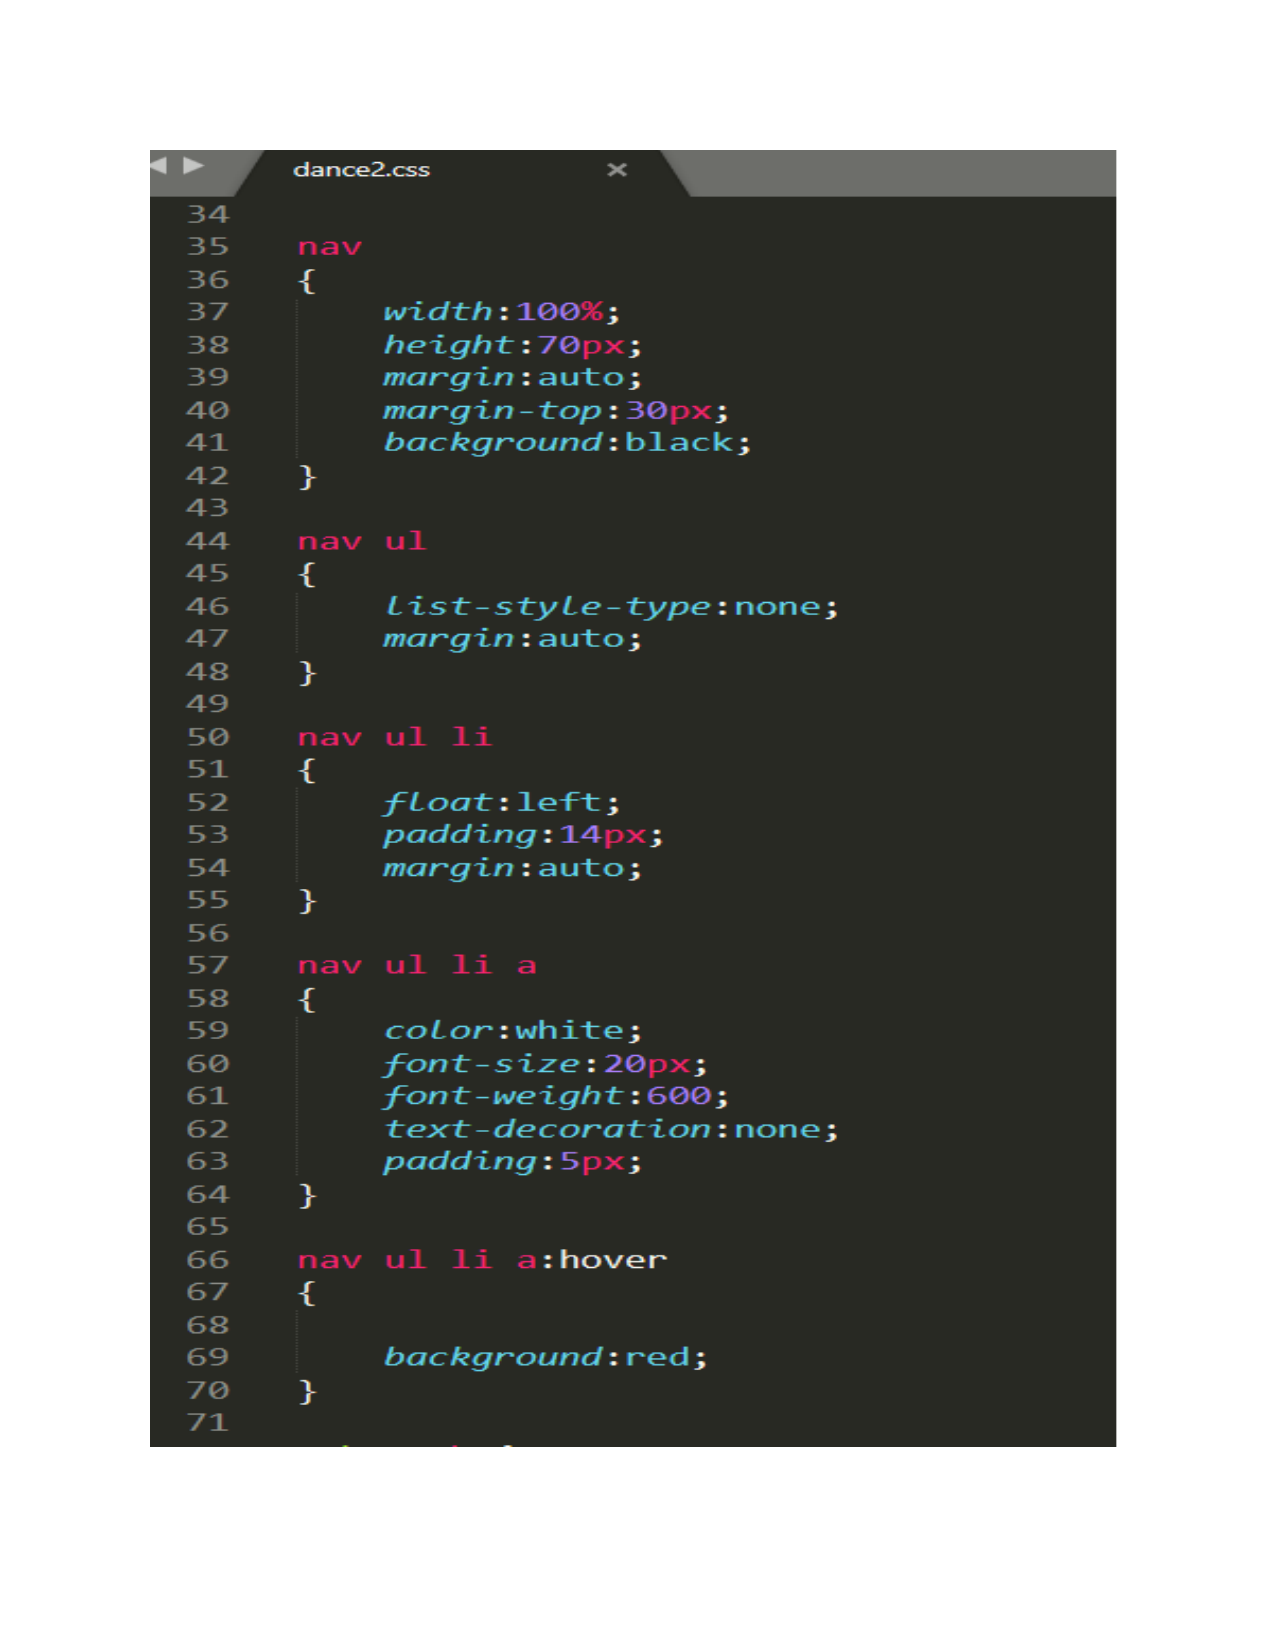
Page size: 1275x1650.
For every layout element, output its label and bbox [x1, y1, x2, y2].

picture [150, 150, 1117, 1447]
